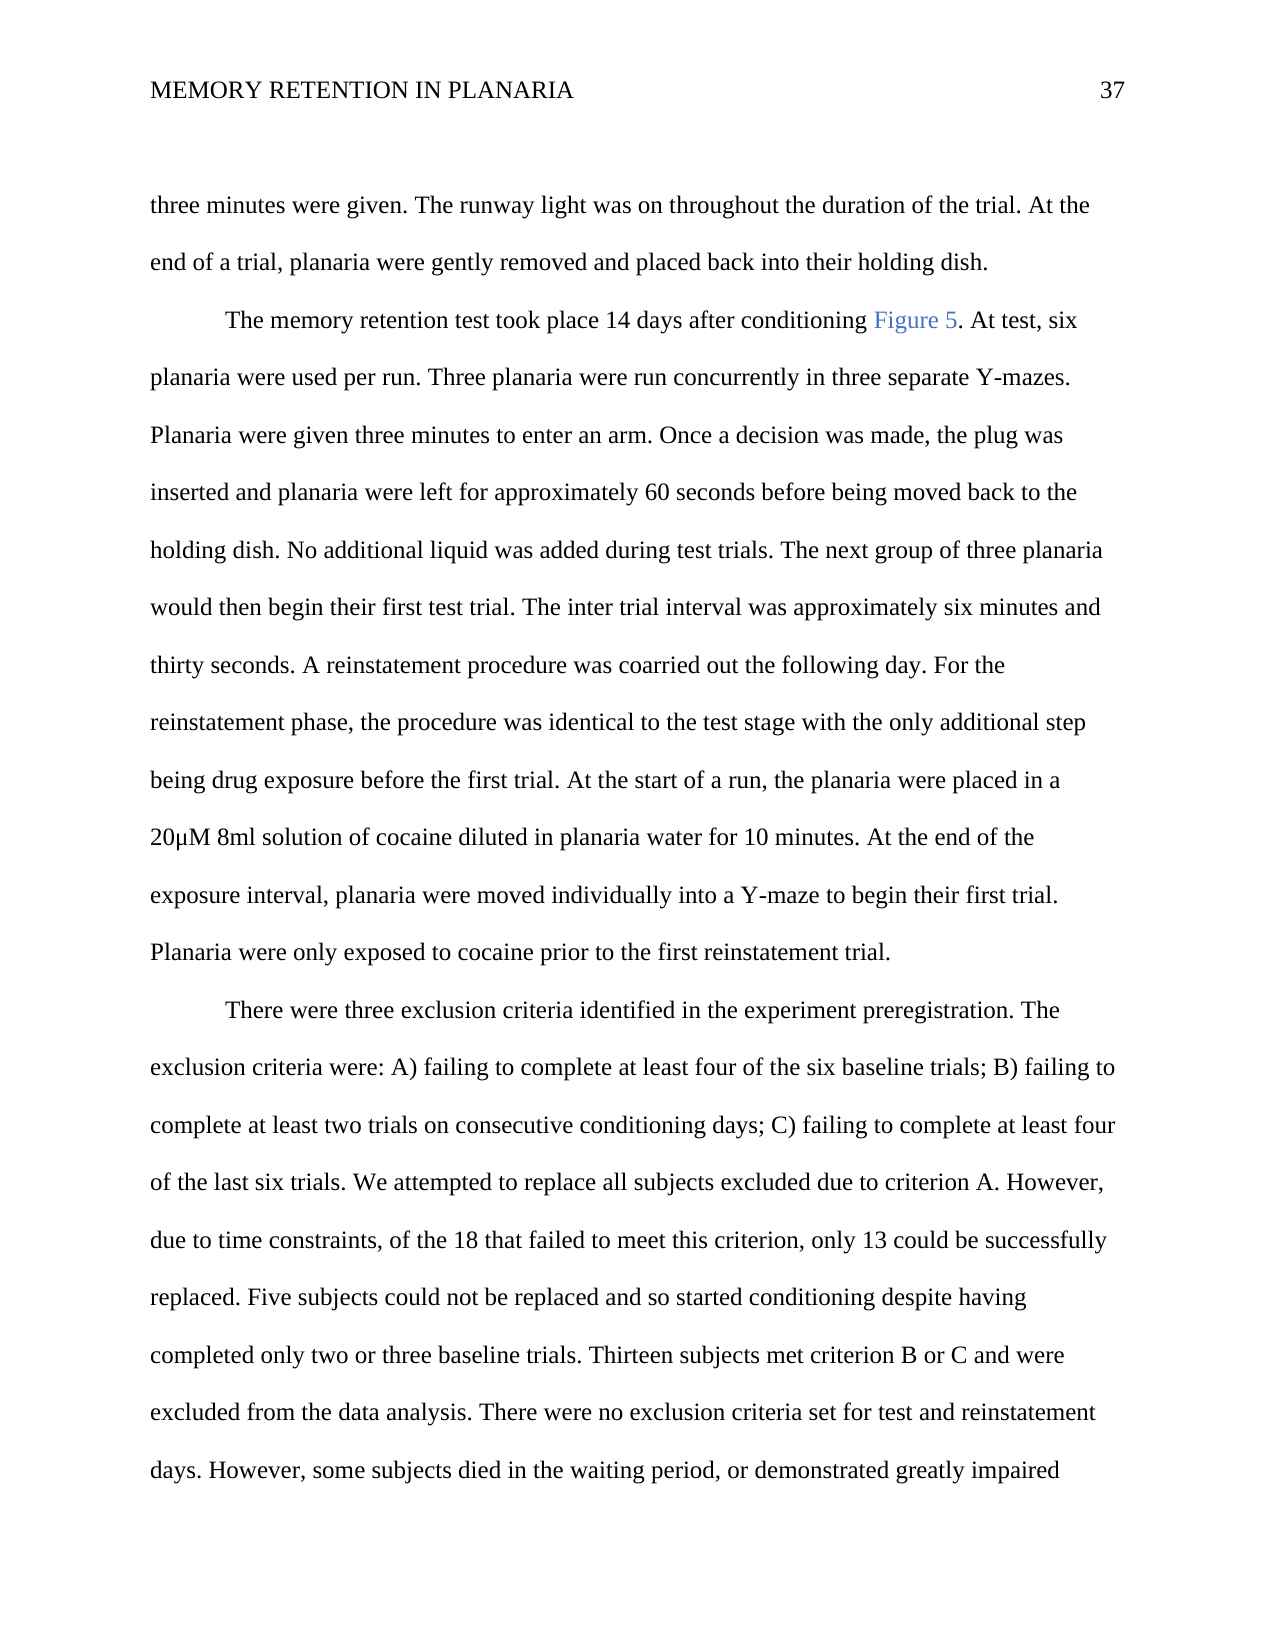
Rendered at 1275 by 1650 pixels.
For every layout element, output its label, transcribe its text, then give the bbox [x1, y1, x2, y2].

text The memory retention test took place 14 days after conditioning Figure 5. At test, six planaria were used per run. Three planaria were run concurrently in three separate Y-mazes. Planaria were given three minutes to enter an arm. Once a decision was made, the plug was inserted and planaria were left for approximately 60 seconds before being moved back to the holding dish. No additional liquid was added during test trials. The next group of three planaria would then begin their first test trial. The inter trial interval was approximately six minutes and thirty seconds. A reinstatement procedure was coarried out the following day. For the reinstatement phase, the procedure was identical to the test stage with the only additional step being drug exposure before the first trial. At the start of a run, the planaria were placed in a 20μM 8ml solution of cocaine diluted in planaria water for 10 minutes. At the end of the exposure interval, planaria were moved individually into a Y-maze to begin their first trial. Planaria were only exposed to cocaine prior to the first reinstatement trial. [150, 305, 1125, 966]
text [150, 190, 1125, 276]
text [150, 995, 1125, 1484]
